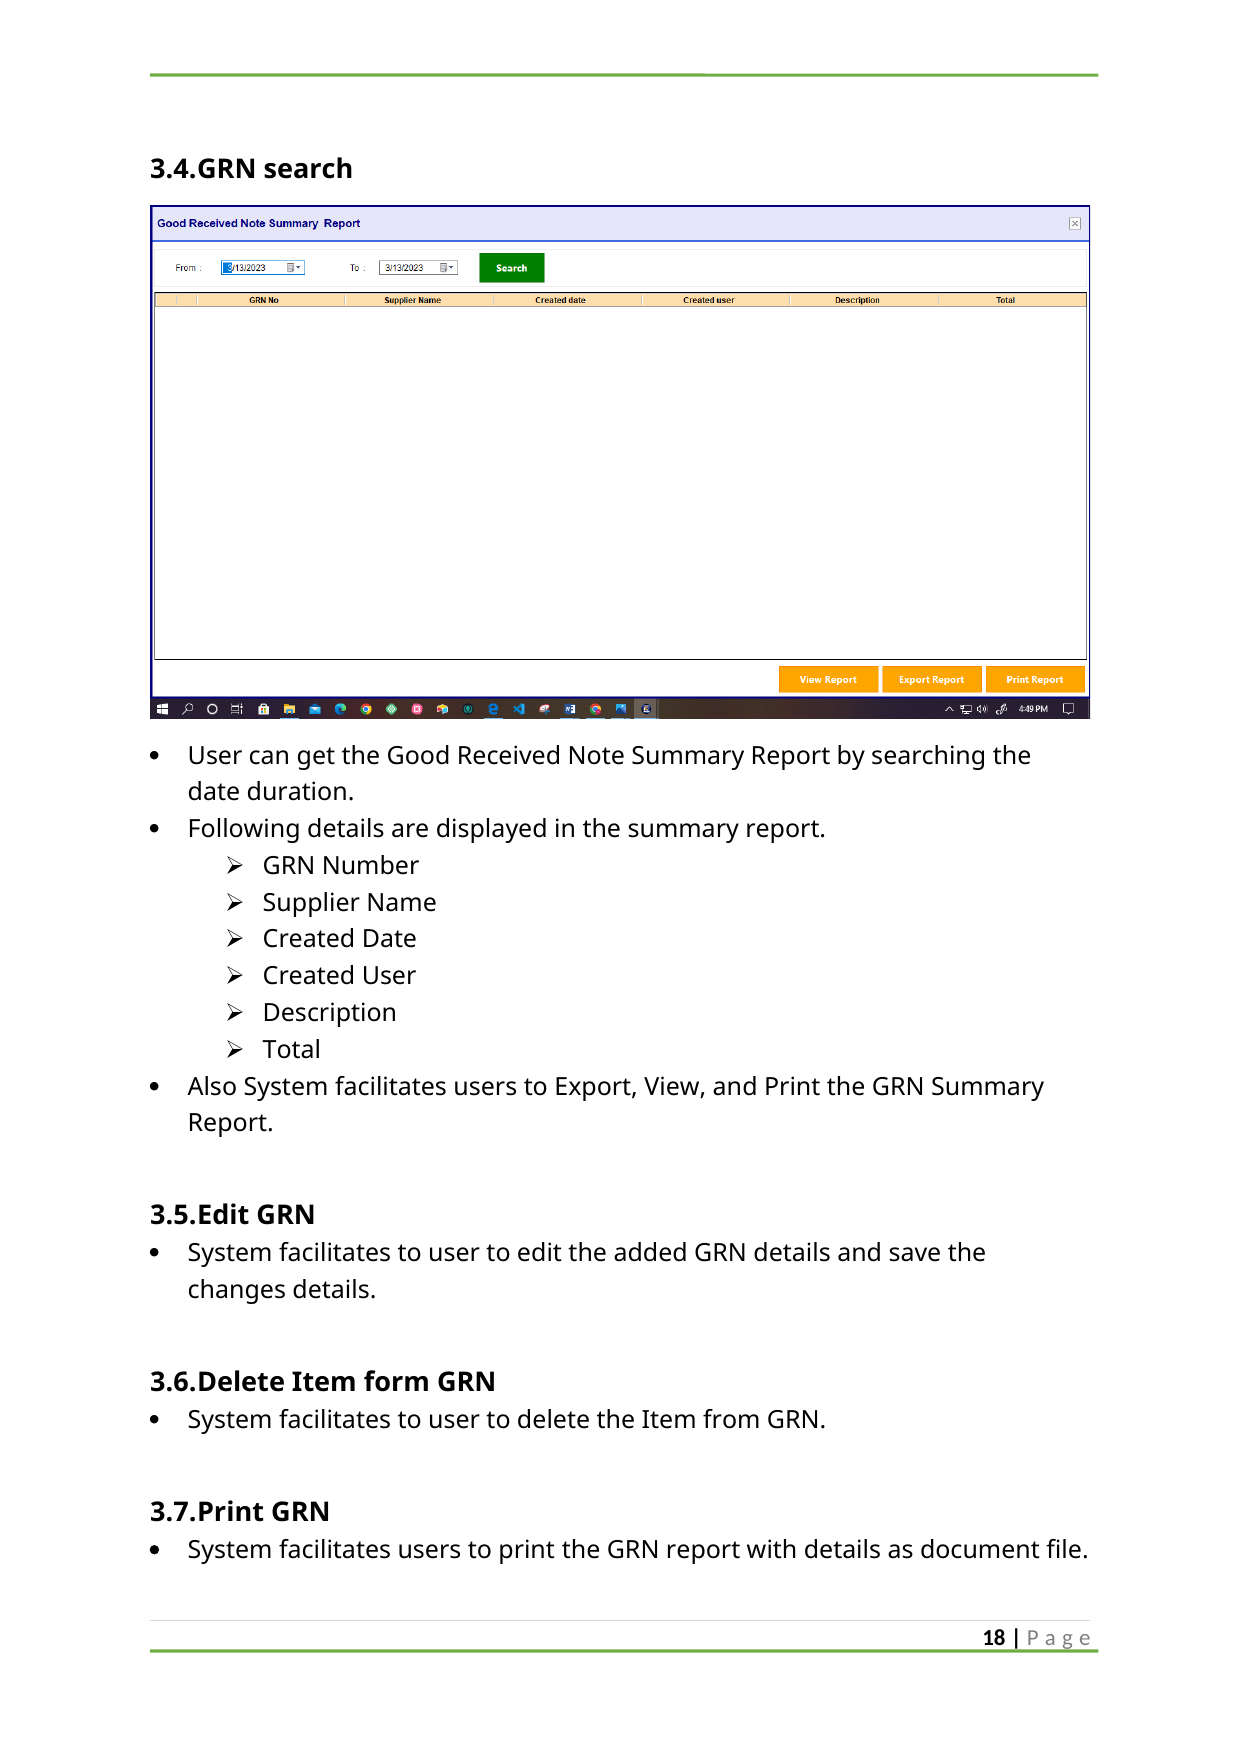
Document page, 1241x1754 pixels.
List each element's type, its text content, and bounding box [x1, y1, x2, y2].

subtitle Edit GRN [150, 1195, 1090, 1232]
list GRN Number [225, 848, 1090, 882]
subtitle GRN search [150, 150, 1090, 187]
list User can get the Good Received Note Summary Report by searching the date duration. [150, 737, 1090, 808]
list Created Date [225, 921, 1090, 955]
subtitle Print GRN [150, 1492, 1090, 1529]
subtitle Delete Item form GRN [150, 1362, 1090, 1399]
list Also System facilitates users to Export, View, and Print the GRN Summary Report. [150, 1068, 1090, 1139]
picture [150, 189, 1091, 719]
list Created User [225, 958, 1090, 992]
list System facilitates to user to delete the Item from GRN. [150, 1402, 1090, 1436]
list System facilitates to user to edit the added GRN details and save the changes details. [150, 1235, 1090, 1306]
list Supplier Name [225, 884, 1090, 918]
list Total [225, 1031, 1090, 1066]
list Following details are displayed in the summary report. [150, 811, 1090, 845]
list System facilitates users to print the GRN report with details as document file. [150, 1532, 1090, 1566]
list Description [225, 995, 1090, 1029]
